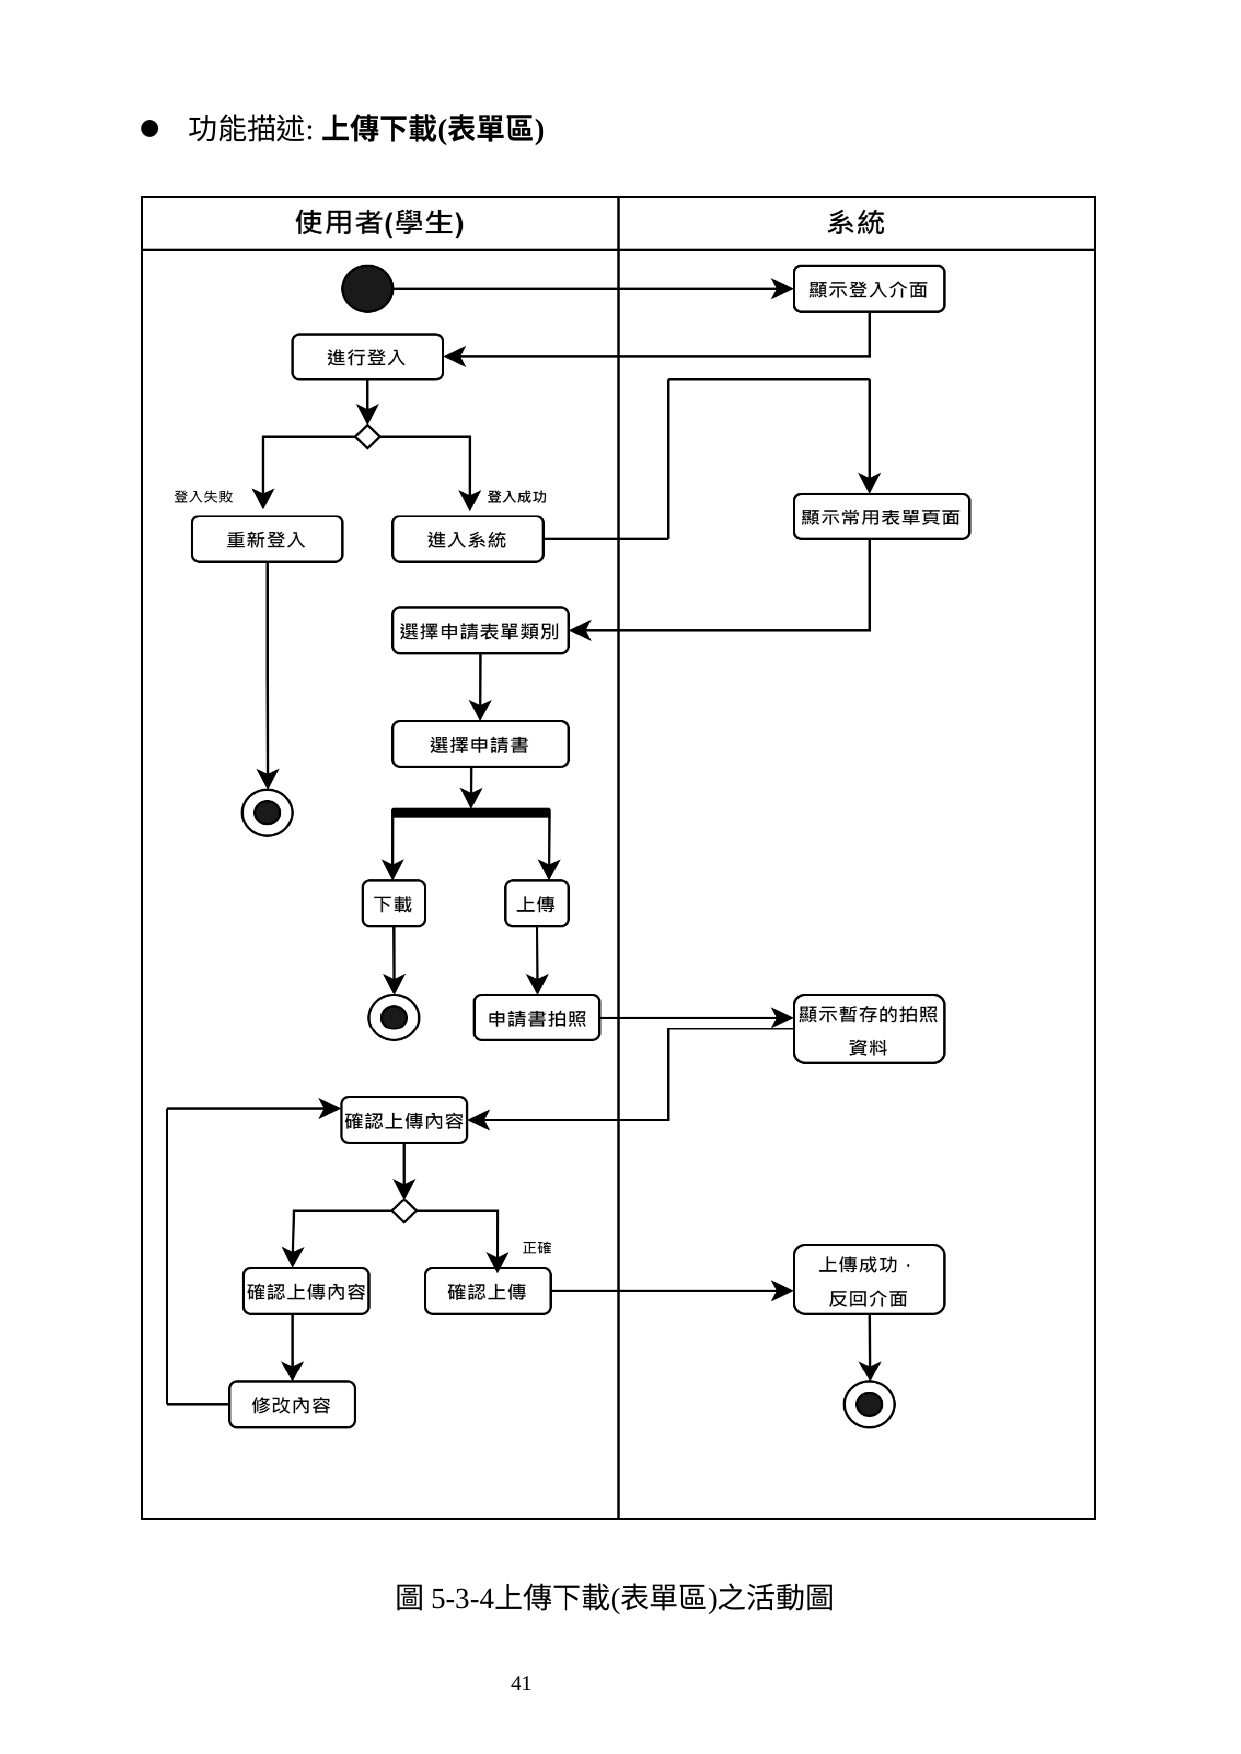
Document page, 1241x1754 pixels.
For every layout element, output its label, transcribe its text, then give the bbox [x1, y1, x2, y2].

picture [116, 173, 1122, 1542]
list 功能描述: 上傳下載(表單區) [139, 89, 1152, 164]
